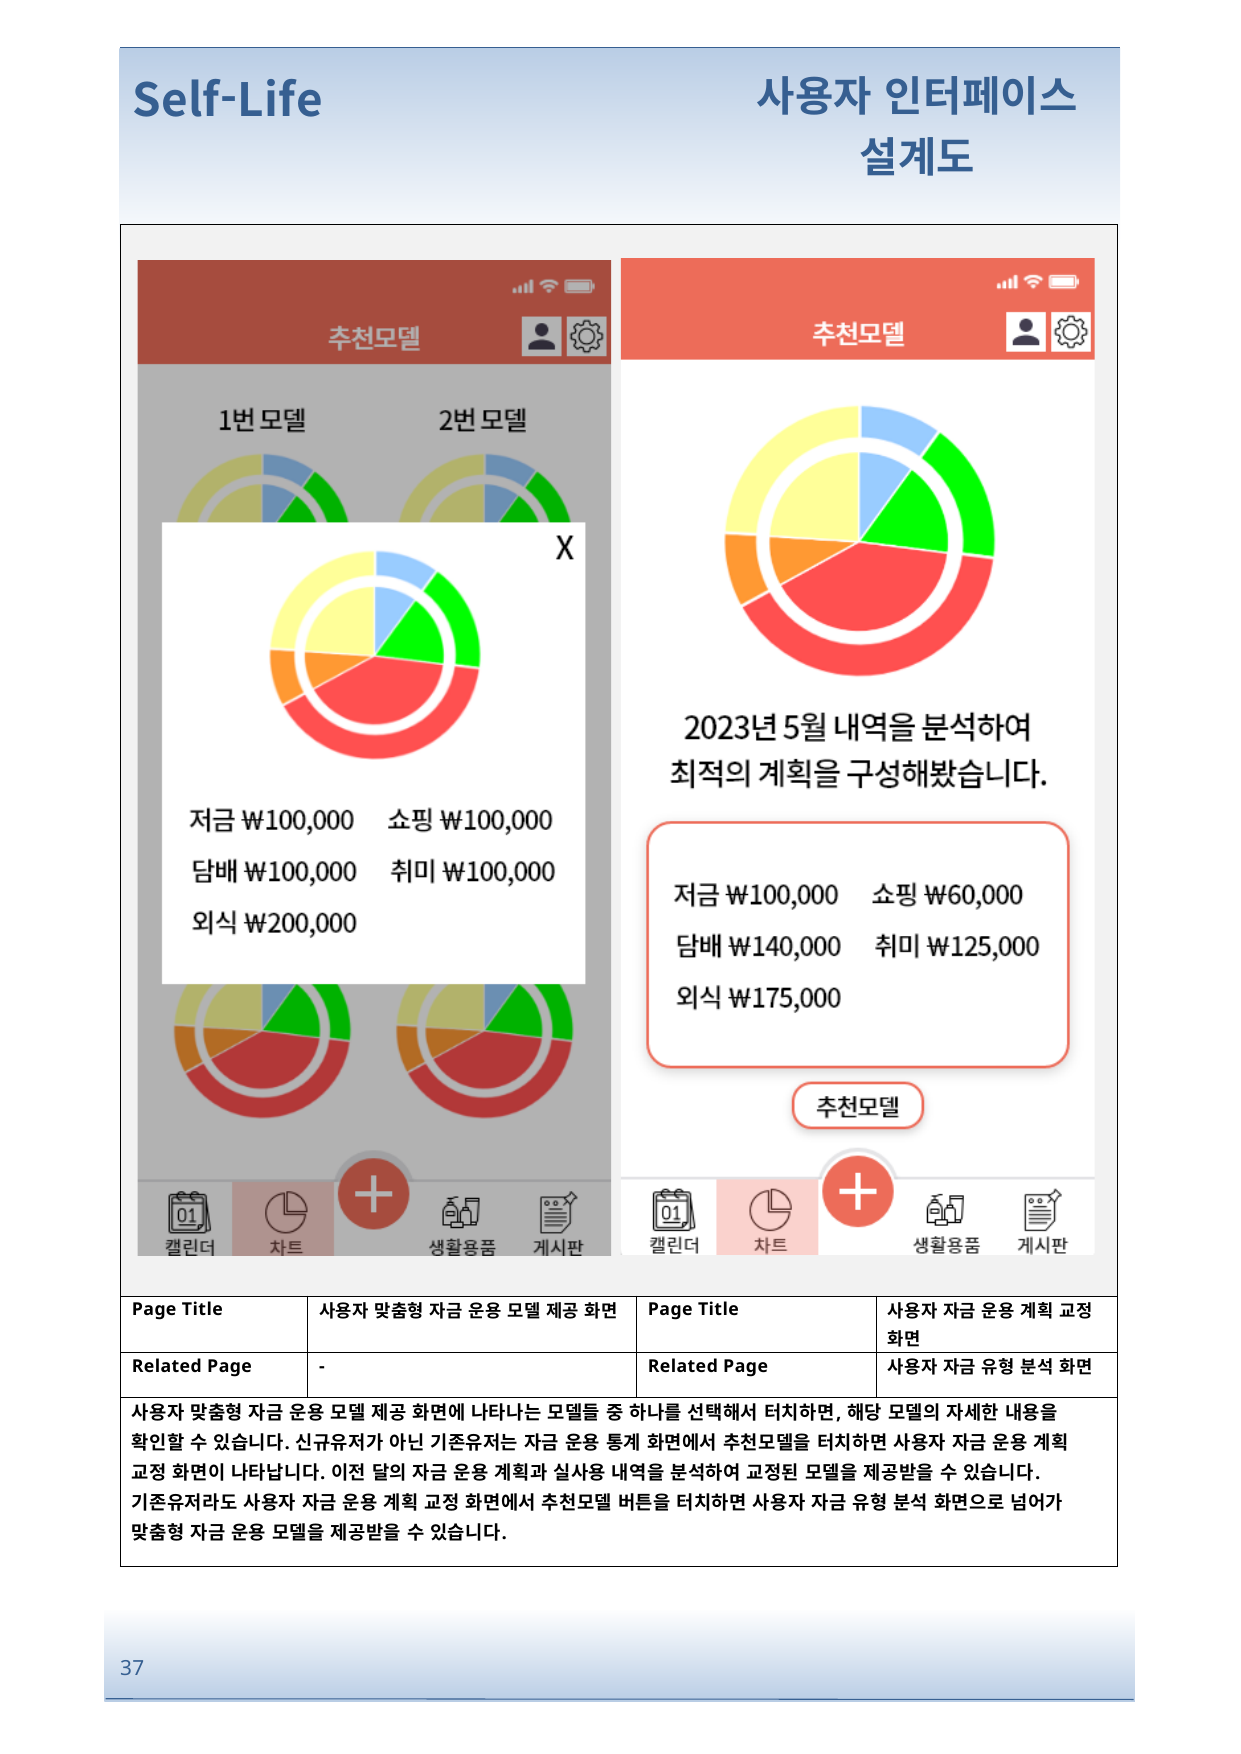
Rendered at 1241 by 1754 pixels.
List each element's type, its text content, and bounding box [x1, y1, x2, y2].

picture [620, 258, 1095, 1255]
table_cell Page Title [121, 1297, 307, 1352]
table_cell - [308, 1353, 636, 1397]
table_header 사용자 인터페이스 설계도 [714, 48, 1120, 190]
table_cell 사용자 맞춤형 자금 운용 모델 제공 화면 [308, 1297, 636, 1352]
table_cell Related Page [121, 1353, 307, 1397]
table_header [121, 225, 1117, 1296]
table_header Self-Life [120, 48, 714, 190]
table_cell 사용자 자금 운용 계획 교정 화면 [877, 1297, 1117, 1352]
table_cell 사용자 자금 유형 분석 화면 [877, 1353, 1117, 1397]
table_cell 사용자 맞춤형 자금 운용 모델 제공 화면에 나타나는 모델들 중 하나를 선택해서 터치하면, 해당 모델의 자세한 내용을 확인할 수 있습니다. 신규유저가 아닌 기존유저는 자금 운용 통계 화면에서 추천모델을 터치하면 사용자 자금 운용 계획 교정 화면이 나타납니다. 이전 달의 자금 운용 계획과 실사용 내역을 분석하여 교정된 모델을 제공받을 수 있습니다. 기존유저라도 사용자 자금 운용 계획 교정 화면에서 추천모델 버튼을 터치하면 사용자 자금 유형 분석 화면으로 넘어가 맞춤형 자금 운용 모델을 제공받을 수 있습니다. [121, 1398, 1117, 1566]
picture [137, 260, 612, 1256]
table_cell Related Page [637, 1353, 876, 1397]
table_cell Page Title [637, 1297, 876, 1352]
